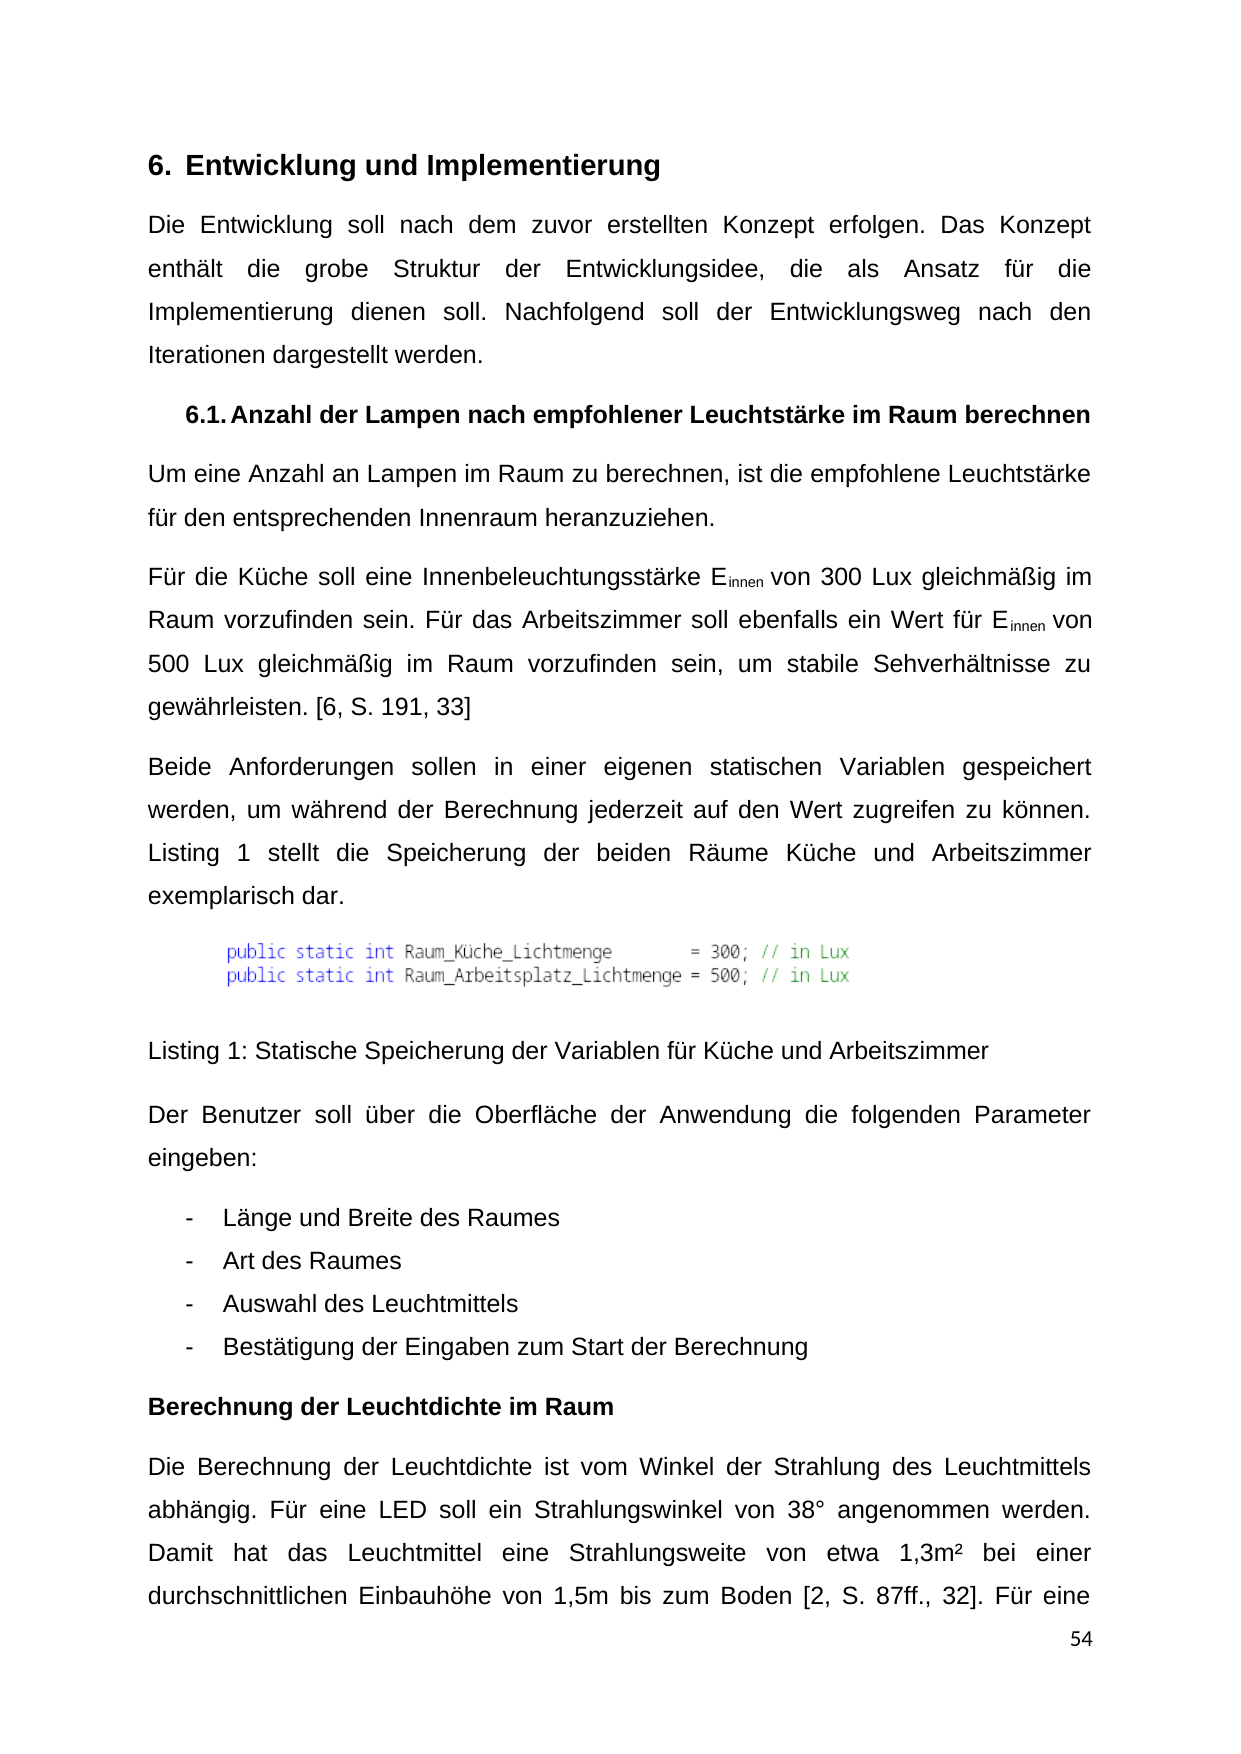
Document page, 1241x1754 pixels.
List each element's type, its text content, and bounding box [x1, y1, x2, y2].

text Der Benutzer soll über die Oberfläche der Anwendung die folgenden Parameter eingeben: [148, 1100, 1093, 1172]
subtitle Anzahl der Lampen nach empfohlener Leuchtstärke im Raum berechnen [185, 399, 1093, 428]
text Listing 1: Statische Speicherung der Variablen für Küche und Arbeitszimmer [148, 1036, 1093, 1064]
text Die Entwicklung soll nach dem zuvor erstellten Konzept erfolgen. Das Konzept enthält die grobe Struktur der Entwicklungsidee, die als Ansatz für die Implementierung dienen soll. Nachfolgend soll der Entwicklungsweg nach den Iterationen dargestellt werden. [148, 210, 1093, 368]
list Auswahl des Leuchtmittels [185, 1289, 1093, 1318]
text Für die Küche soll eine Innenbeleuchtungsstärke Einnen von 300 Lux gleichmäßig im Raum vorzufinden sein. Für das Arbeitszimmer soll ebenfalls ein Wert für Einnen von 500 Lux gleichmäßig im Raum vorzufinden sein, um stabile Sehverhältnisse zu gewährleisten. [6, S. 191, 33] [148, 562, 1093, 720]
list Länge und Breite des Raumes [185, 1203, 1093, 1231]
list Bestätigung der Eingaben zum Start der Berechnung [185, 1332, 1093, 1361]
list Entwicklung und Implementierung [148, 148, 1093, 181]
text Um eine Anzahl an Lampen im Raum zu berechnen, ist die empfohlene Leuchtstärke für den entsprechenden Innenraum heranzuziehen. [148, 459, 1093, 531]
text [148, 1452, 1093, 1610]
list Art des Raumes [185, 1246, 1093, 1274]
text Beide Anforderungen sollen in einer eigenen statischen Variablen gespeichert werden, um während der Berechnung jederzeit auf den Wert zugreifen zu können. Listing 1 stellt die Speicherung der beiden Räume Küche und Arbeitszimmer exemplarisch dar. [148, 751, 1093, 909]
text Berechnung der Leuchtdichte im Raum [148, 1392, 1093, 1421]
